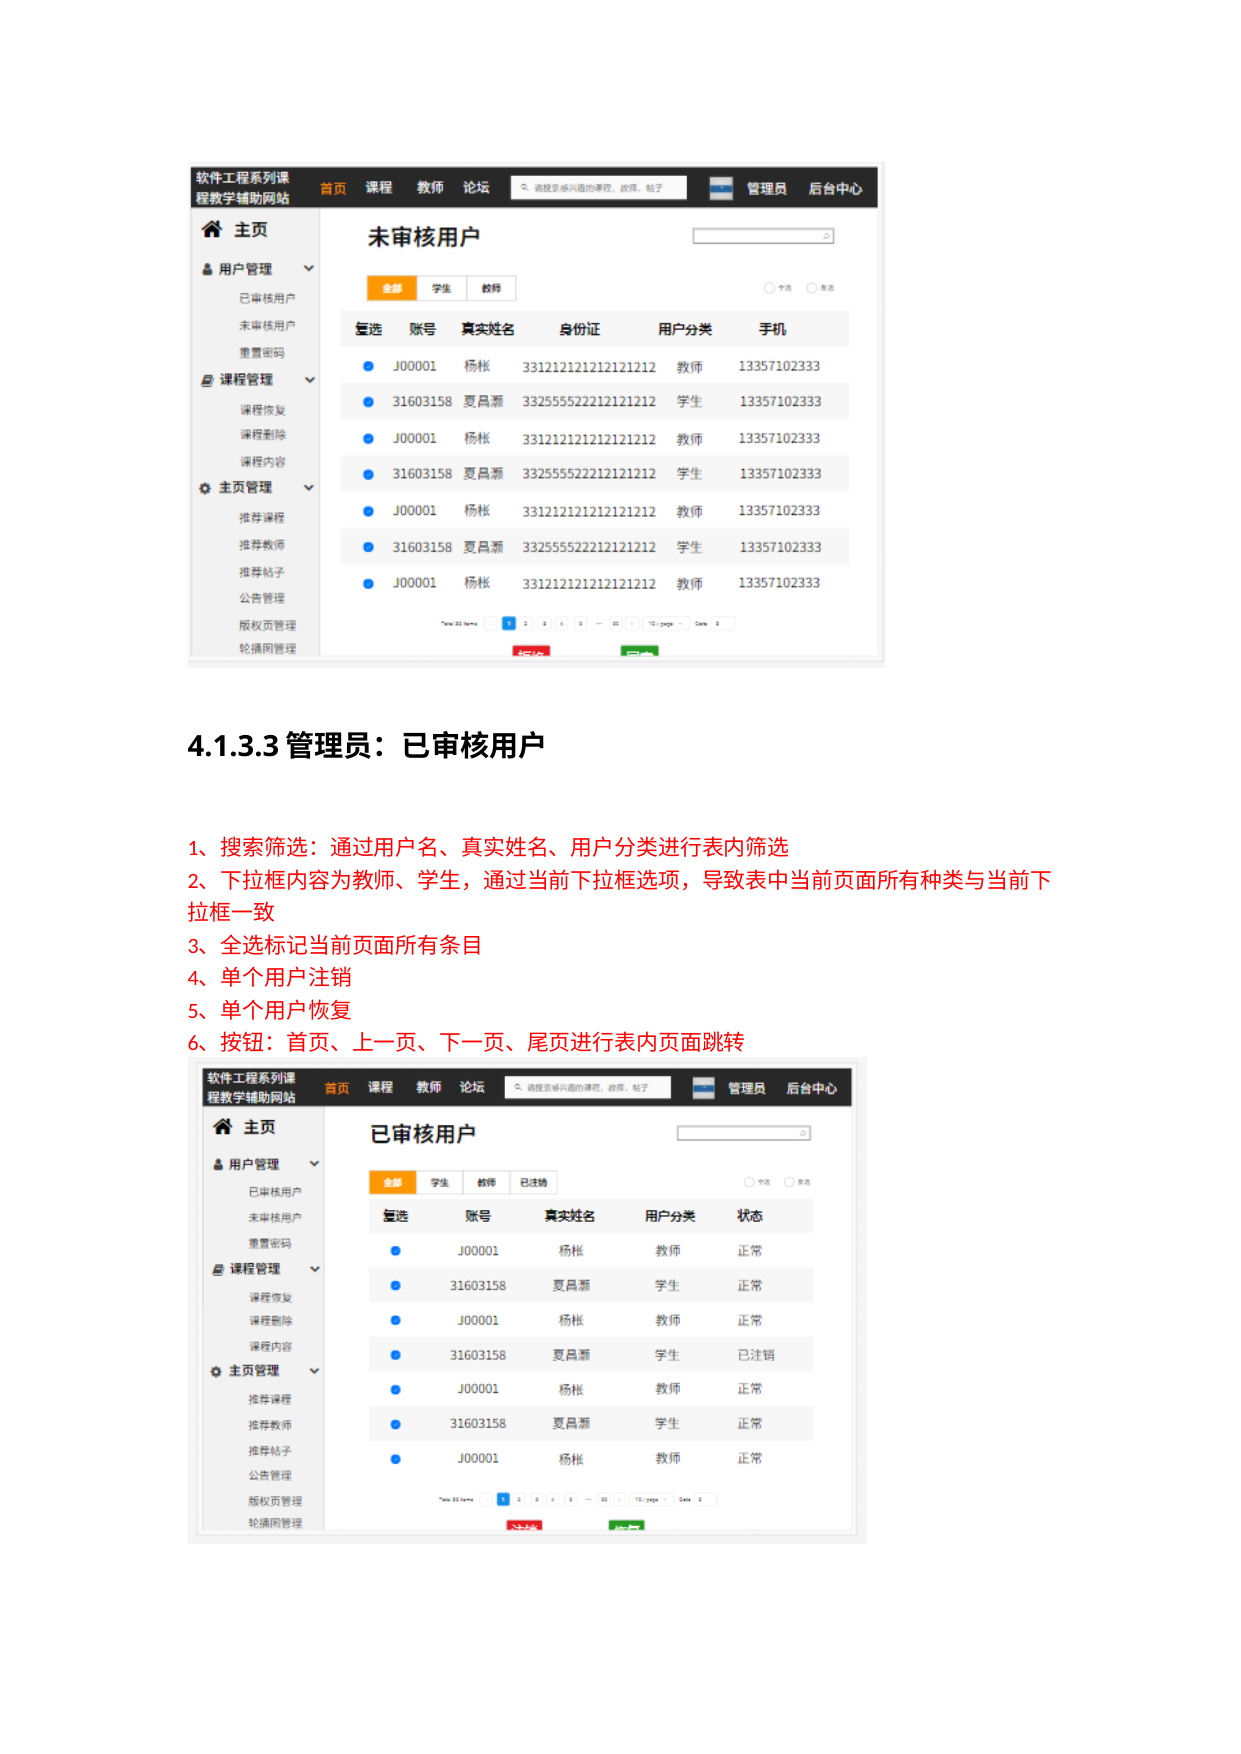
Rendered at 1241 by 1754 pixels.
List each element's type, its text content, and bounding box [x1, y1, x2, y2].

picture [187, 1057, 868, 1544]
text 1、搜索筛选：通过用户名、真实姓名、用户分类进行表内筛选 [187, 830, 1053, 862]
text 4、单个用户注销 [187, 960, 1053, 992]
text 2、下拉框内容为教师、学生，通过当前下拉框选项，导致表中当前页面所有种类与当前下拉框一致 [187, 862, 1053, 927]
text 6、按钮：首页、上一页、下一页、尾页进行表内页面跳转 [187, 1025, 1053, 1057]
text 3、全选标记当前页面所有条目 [187, 927, 1053, 960]
text 5、单个用户恢复 [187, 992, 1053, 1025]
subtitle 4.1.3.3管理员：已审核用户 [187, 711, 1053, 776]
picture [187, 162, 886, 668]
